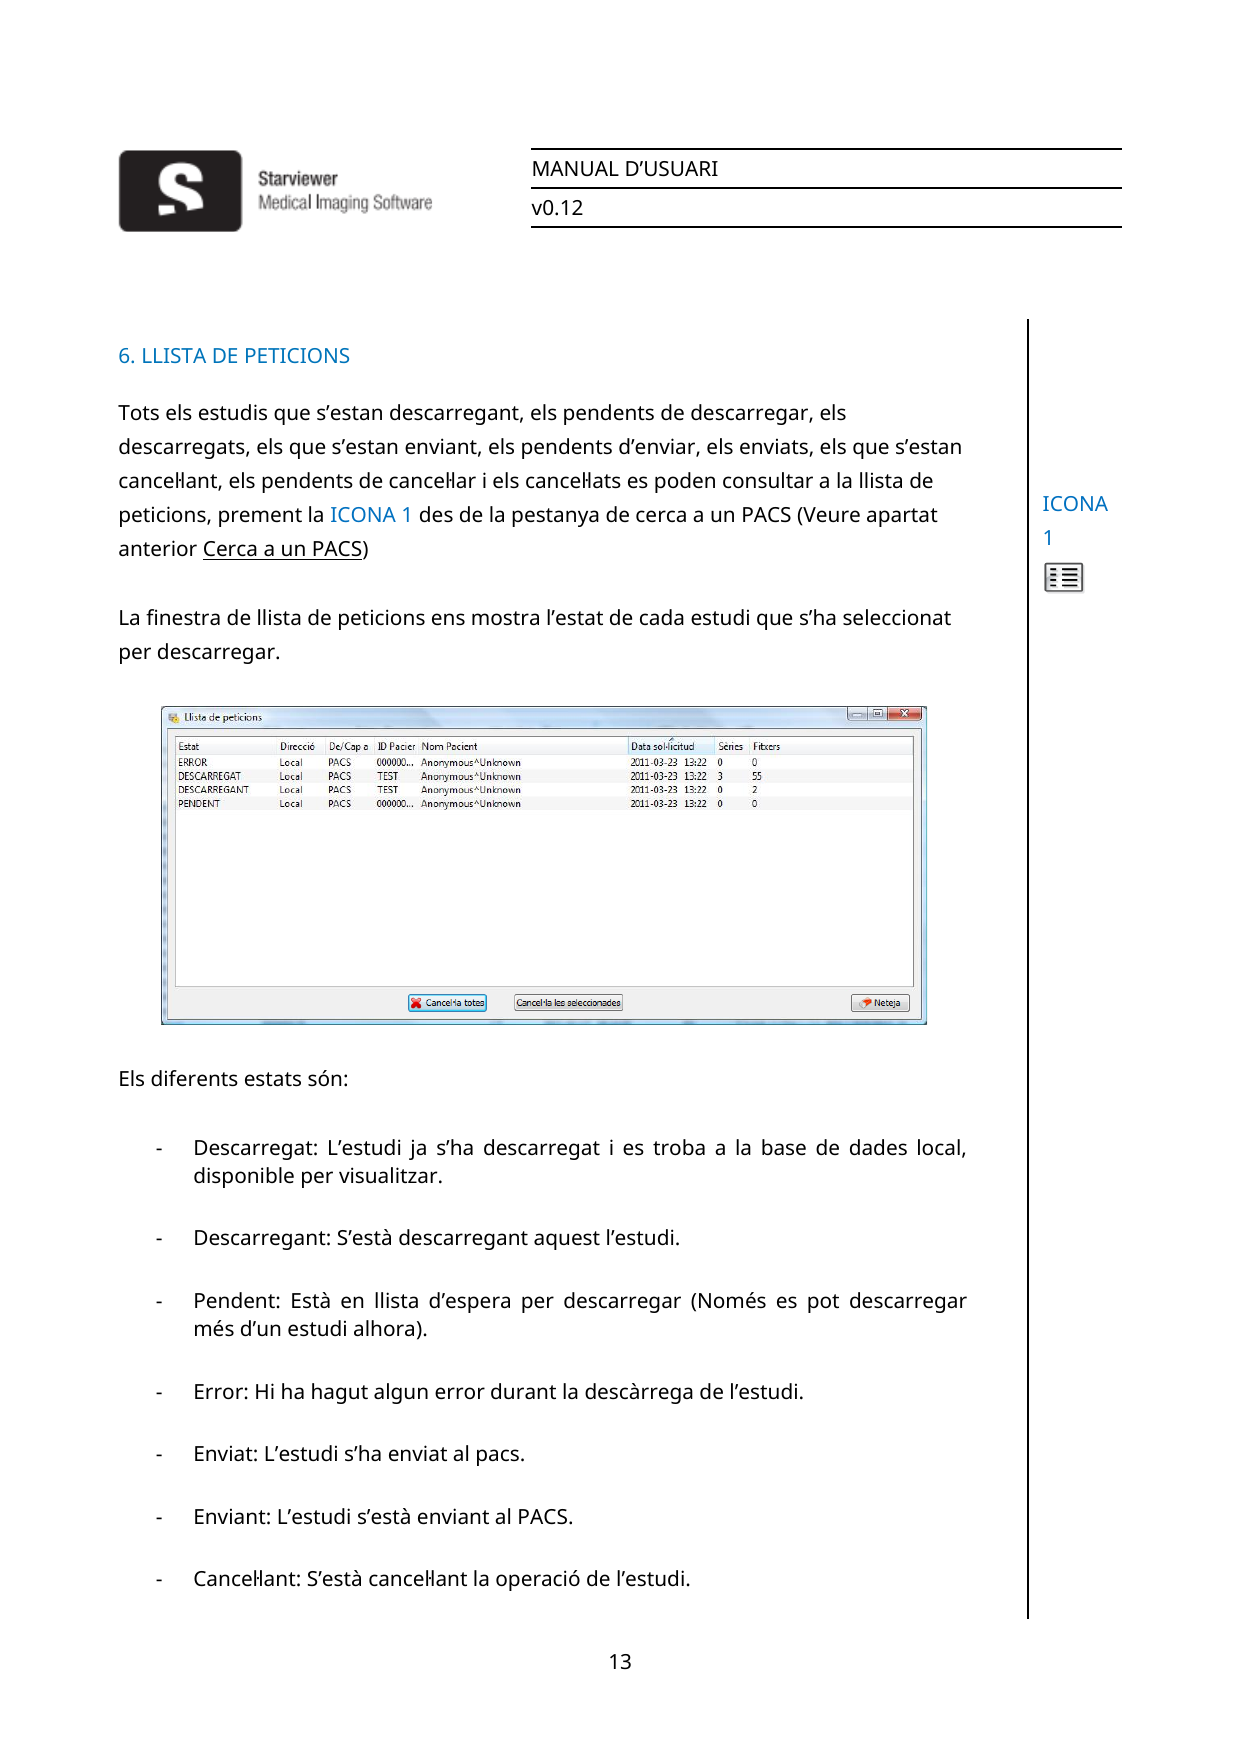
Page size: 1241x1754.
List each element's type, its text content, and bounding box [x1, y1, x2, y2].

list Cancel·lant: S’està cancel·lant la operació de l’estudi. [156, 1564, 1027, 1593]
list Enviant: L’estudi s’està enviant al PACS. [156, 1502, 1027, 1530]
table_header ICONA 1 [1029, 319, 1122, 1618]
list Error: Hi ha hagut algun error durant la descàrrega de l’estudi. [156, 1377, 1027, 1405]
list Enviat: L’estudi s’ha enviat al pacs. [156, 1439, 1027, 1468]
picture [159, 705, 928, 1025]
list Pendent: Està en llista d’espera per descarregar (Només es pot descarregar més d’un estudi alhora). [156, 1286, 1027, 1343]
text La finestra de llista de peticions ens mostra l’estat de cada estudi que s’ha seleccionat per descarregar. [118, 603, 1027, 665]
text Els diferents estats són: [118, 1064, 1027, 1093]
text Tots els estudis que s’estan descarregant, els pendents de descarregar, els descarregats, els que s’estan enviant, els pendents d’enviar, els enviats, els que s’estan cancel·lant, els pendents de cancel·lar i els cancel·lats es poden consultar a la llista de peticions, prement la ICONA 1 des de la pestanya de cerca a un PACS (Veure apartat anterior Cerca a un PACS) [118, 398, 1027, 563]
list Descarregat: L’estudi ja s’ha descarregat i es troba a la base de dades local, disponible per visualitzar. [156, 1133, 1027, 1189]
list Descarregant: S’està descarregant aquest l’estudi. [156, 1223, 1027, 1252]
subtitle Llista de peticions [118, 341, 1027, 370]
picture [1042, 557, 1085, 597]
